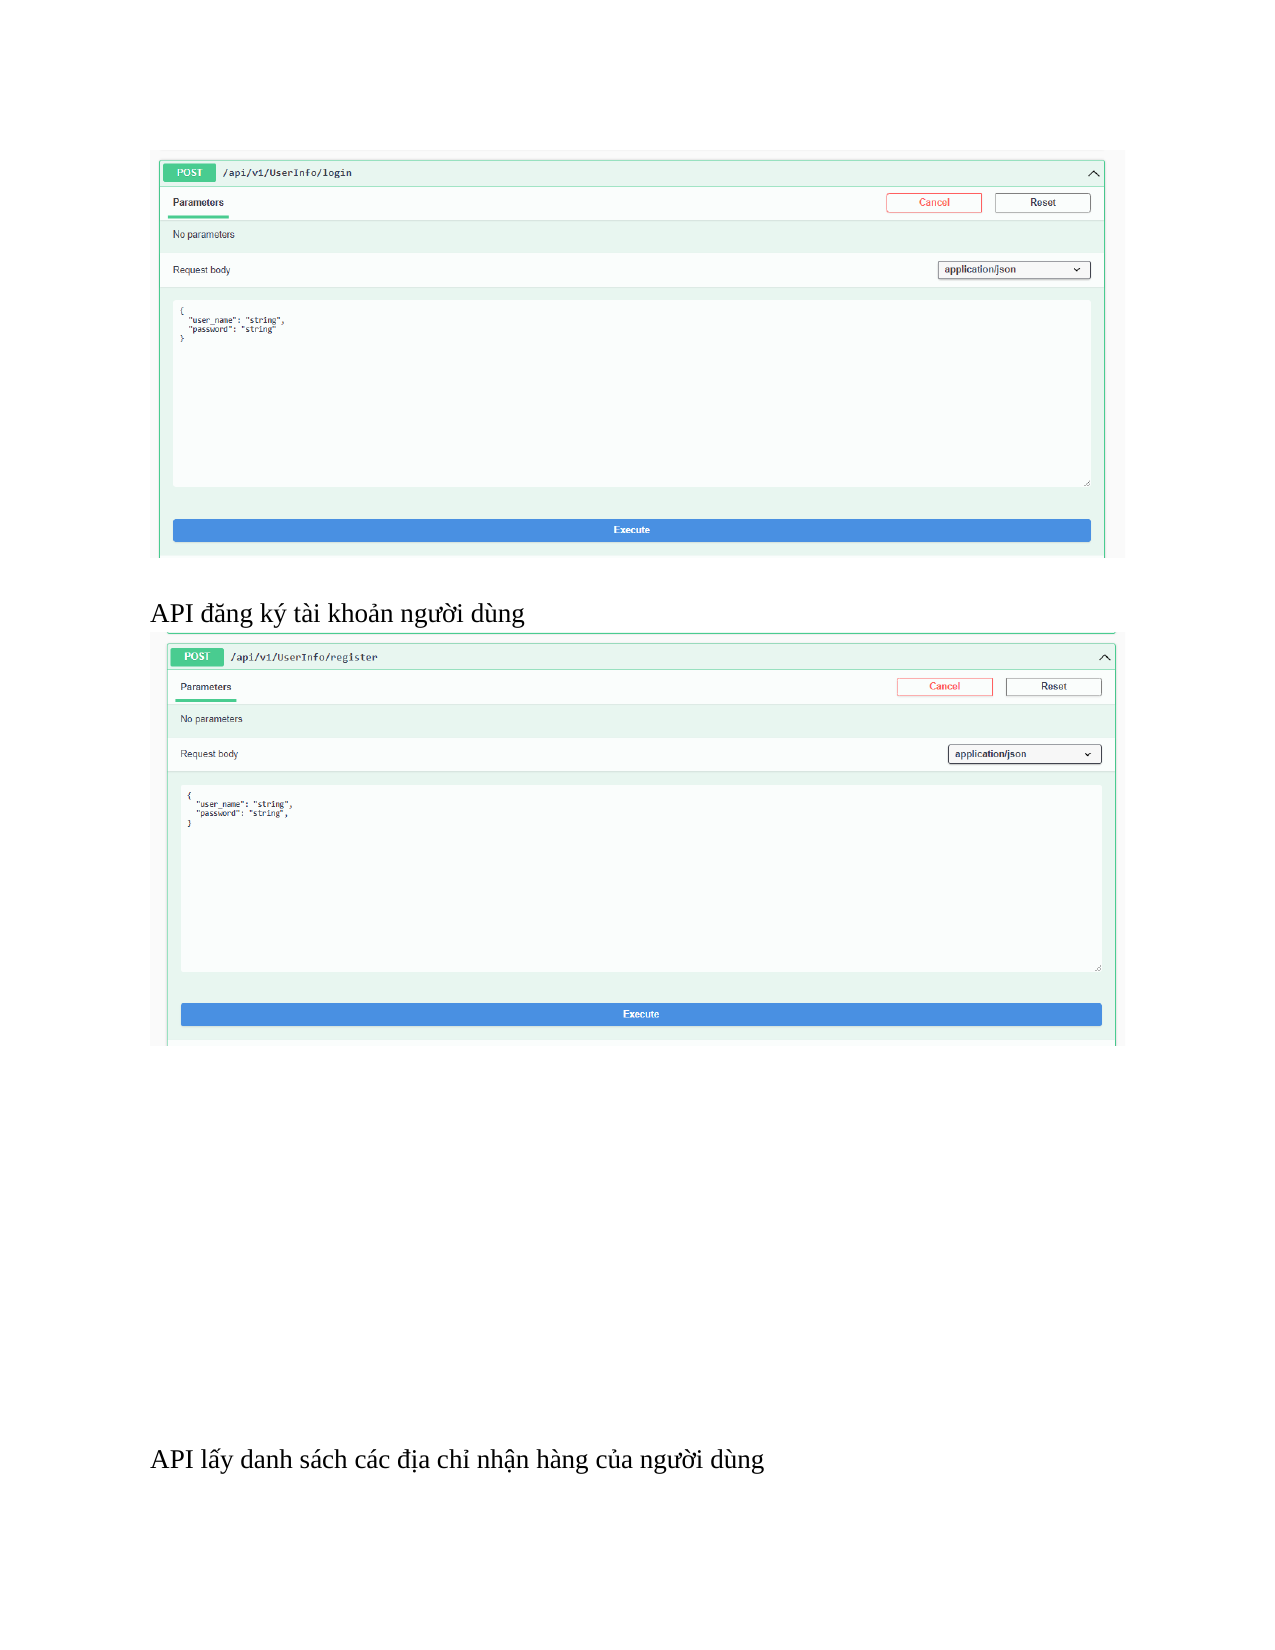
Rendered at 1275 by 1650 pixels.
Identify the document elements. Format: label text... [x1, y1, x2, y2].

text API đăng ký tài khoản người dùng [150, 597, 1125, 628]
picture [150, 150, 1125, 558]
text API lấy danh sách các địa chỉ nhận hàng của người dùng [150, 1443, 1125, 1474]
picture [150, 632, 1125, 1046]
